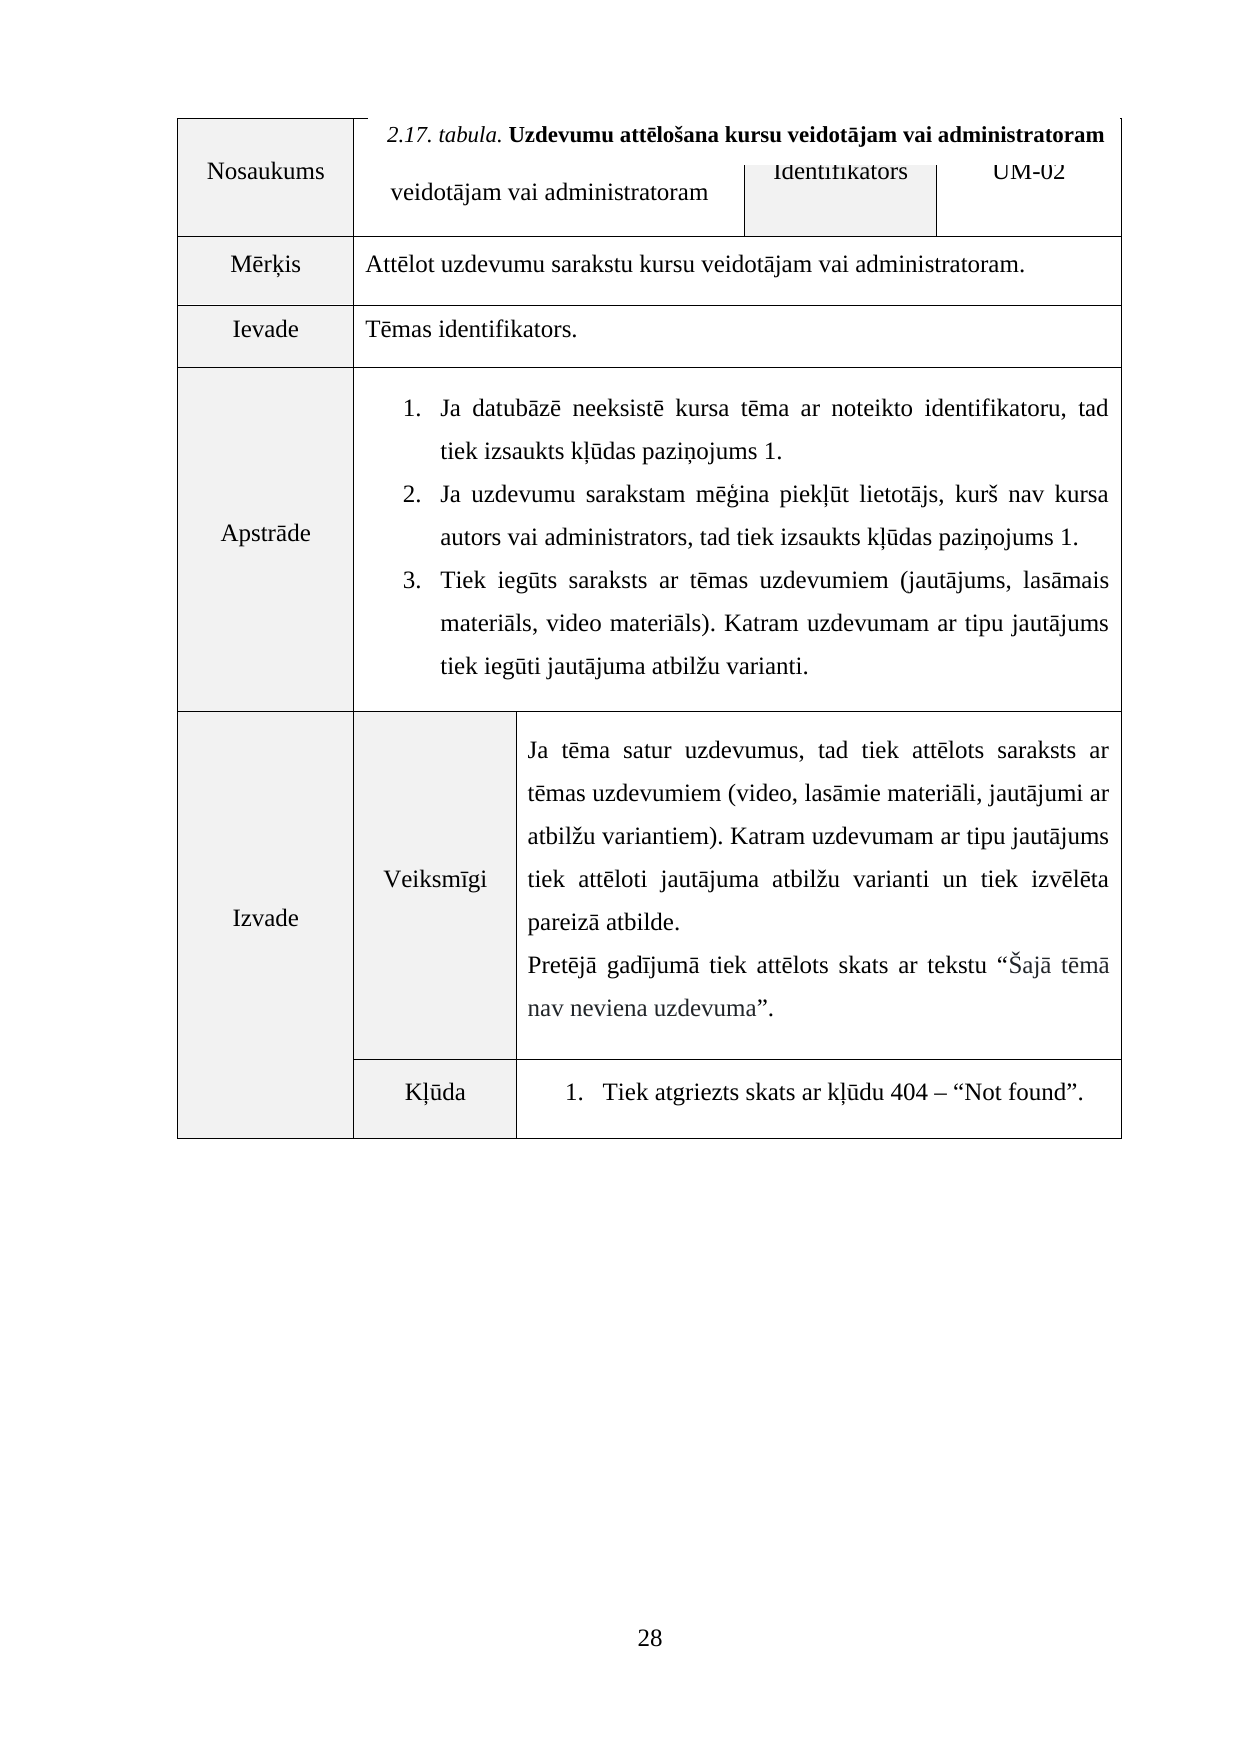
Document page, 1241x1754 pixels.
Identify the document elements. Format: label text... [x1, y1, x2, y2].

table_cell Ja datubāzē neeksistē kursa tēma ar noteikto identifikatoru, tad tiek izsaukts kļūdas paziņojums 1. Ja uzdevumu sarakstam mēģina piekļūt lietotājs, kurš nav kursa autors vai administrators, tad tiek izsaukts kļūdas paziņojums 1. Tiek iegūts saraksts ar tēmas uzdevumiem (jautājums, lasāmais materiāls, video materiāls). Katram uzdevumam ar tipu jautājums tiek iegūti jautājuma atbilžu varianti. [354, 368, 1121, 711]
table_cell Tēmas identifikators. [354, 306, 1121, 367]
table_cell Veiksmīgi [354, 712, 516, 1059]
table_header Uzdevumu attēlošana kursu veidotājam vai administratoram [354, 119, 744, 236]
table_cell Ja tēma satur uzdevumus, tad tiek attēlots saraksts ar tēmas uzdevumiem (video, lasāmie materiāli, jautājumi ar atbilžu variantiem). Katram uzdevumam ar tipu jautājums tiek attēloti jautājuma atbilžu varianti un tiek izvēlēta pareizā atbilde. Pretējā gadījumā tiek attēlots skats ar tekstu “Šajā tēmā nav neviena uzdevuma”. [517, 712, 1121, 1059]
table_cell Ievade [178, 306, 353, 367]
table_cell Tiek atgriezts skats ar kļūdu 404 – “Not found”. [517, 1060, 1121, 1138]
table_header UM-02 [937, 119, 1121, 236]
table_cell Mērķis [178, 237, 353, 304]
table_cell Attēlot uzdevumu sarakstu kursu veidotājam vai administratoram. [354, 237, 1121, 304]
table_cell Apstrāde [178, 368, 353, 711]
table_cell Kļūda [354, 1060, 516, 1138]
table_header Identifikators [745, 165, 936, 236]
table_header Nosaukums [178, 119, 353, 236]
table_cell Izvade [178, 712, 353, 1138]
